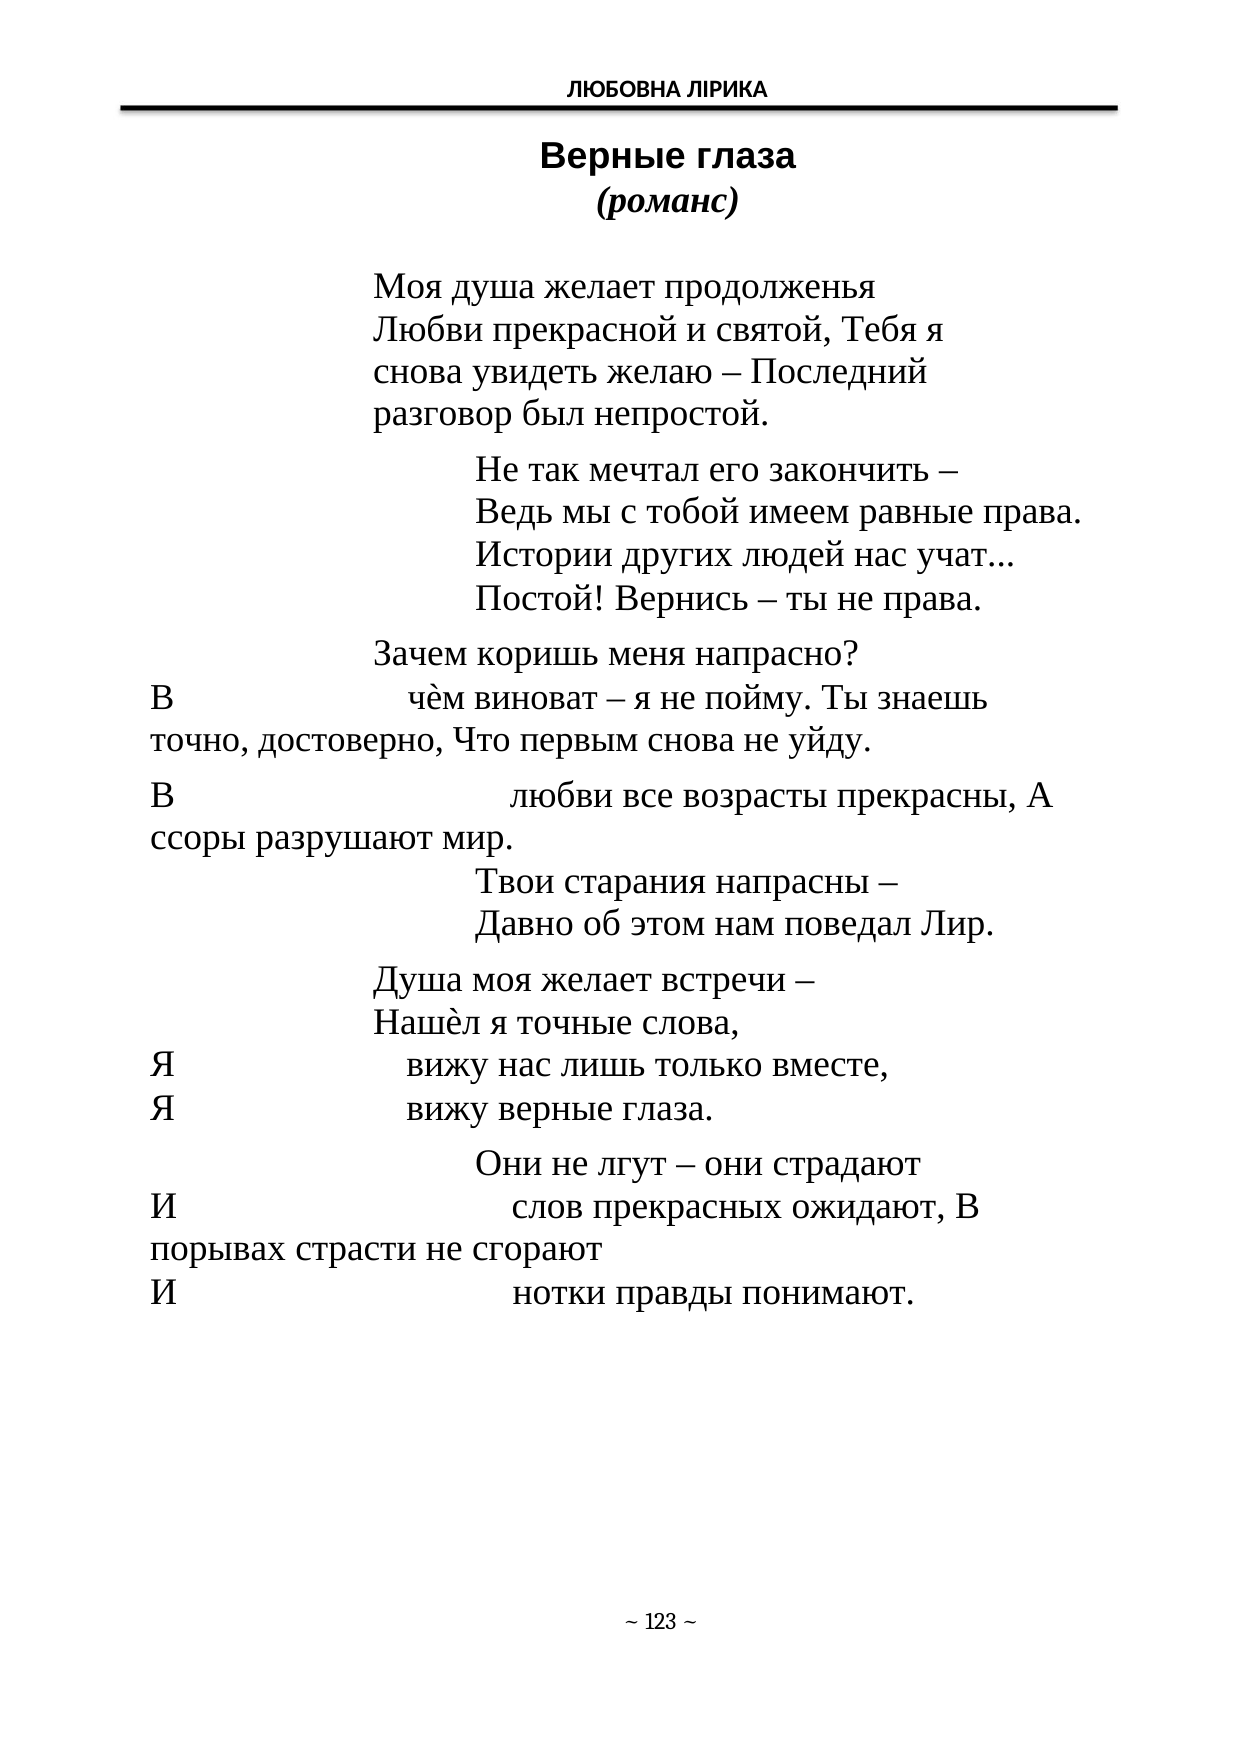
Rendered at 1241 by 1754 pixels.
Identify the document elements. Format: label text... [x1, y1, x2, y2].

list любви все возрасты прекрасны, А ссоры разрушают мир. [150, 773, 1090, 858]
text Истории других людей нас учат... [475, 532, 1090, 575]
text ЛЮБОВНА ЛІРИКА [567, 73, 1090, 104]
text Зачем коришь меня напрасно? [373, 630, 1090, 673]
text Верные глаза [150, 133, 1185, 177]
list слов прекрасных ожидают, В порывах страсти не сгорают [150, 1185, 1090, 1269]
list чѐм виноват – я не пойму. Ты знаешь точно, достоверно, Что первым снова не уйду. [150, 675, 1090, 759]
text ~ 123 ~ [623, 1608, 1090, 1635]
text Нашѐл я точные слова, [373, 999, 1090, 1042]
text Моя душа желает продолженья Любви прекрасной и святой, Тебя я снова увидеть желаю – Последний разговор был непростой. [373, 264, 956, 434]
text Твои старания напрасны – Давно об этом нам поведал Лир. [475, 859, 996, 944]
text Постой! Вернись – ты не права. [475, 575, 1090, 618]
list нотки правды понимают. [150, 1269, 1090, 1312]
list вижу нас лишь только вместе, [150, 1042, 1090, 1085]
text Они не лгут – они страдают [475, 1140, 1090, 1183]
text Душа моя желает встречи – [373, 956, 1090, 999]
list вижу верные глаза. [150, 1085, 1090, 1128]
text Не так мечтал его закончить – [475, 446, 1090, 489]
text Ведь мы с тобой имеем равные права. [475, 489, 1090, 532]
text (романс) [150, 177, 1185, 221]
picture [113, 101, 1124, 120]
